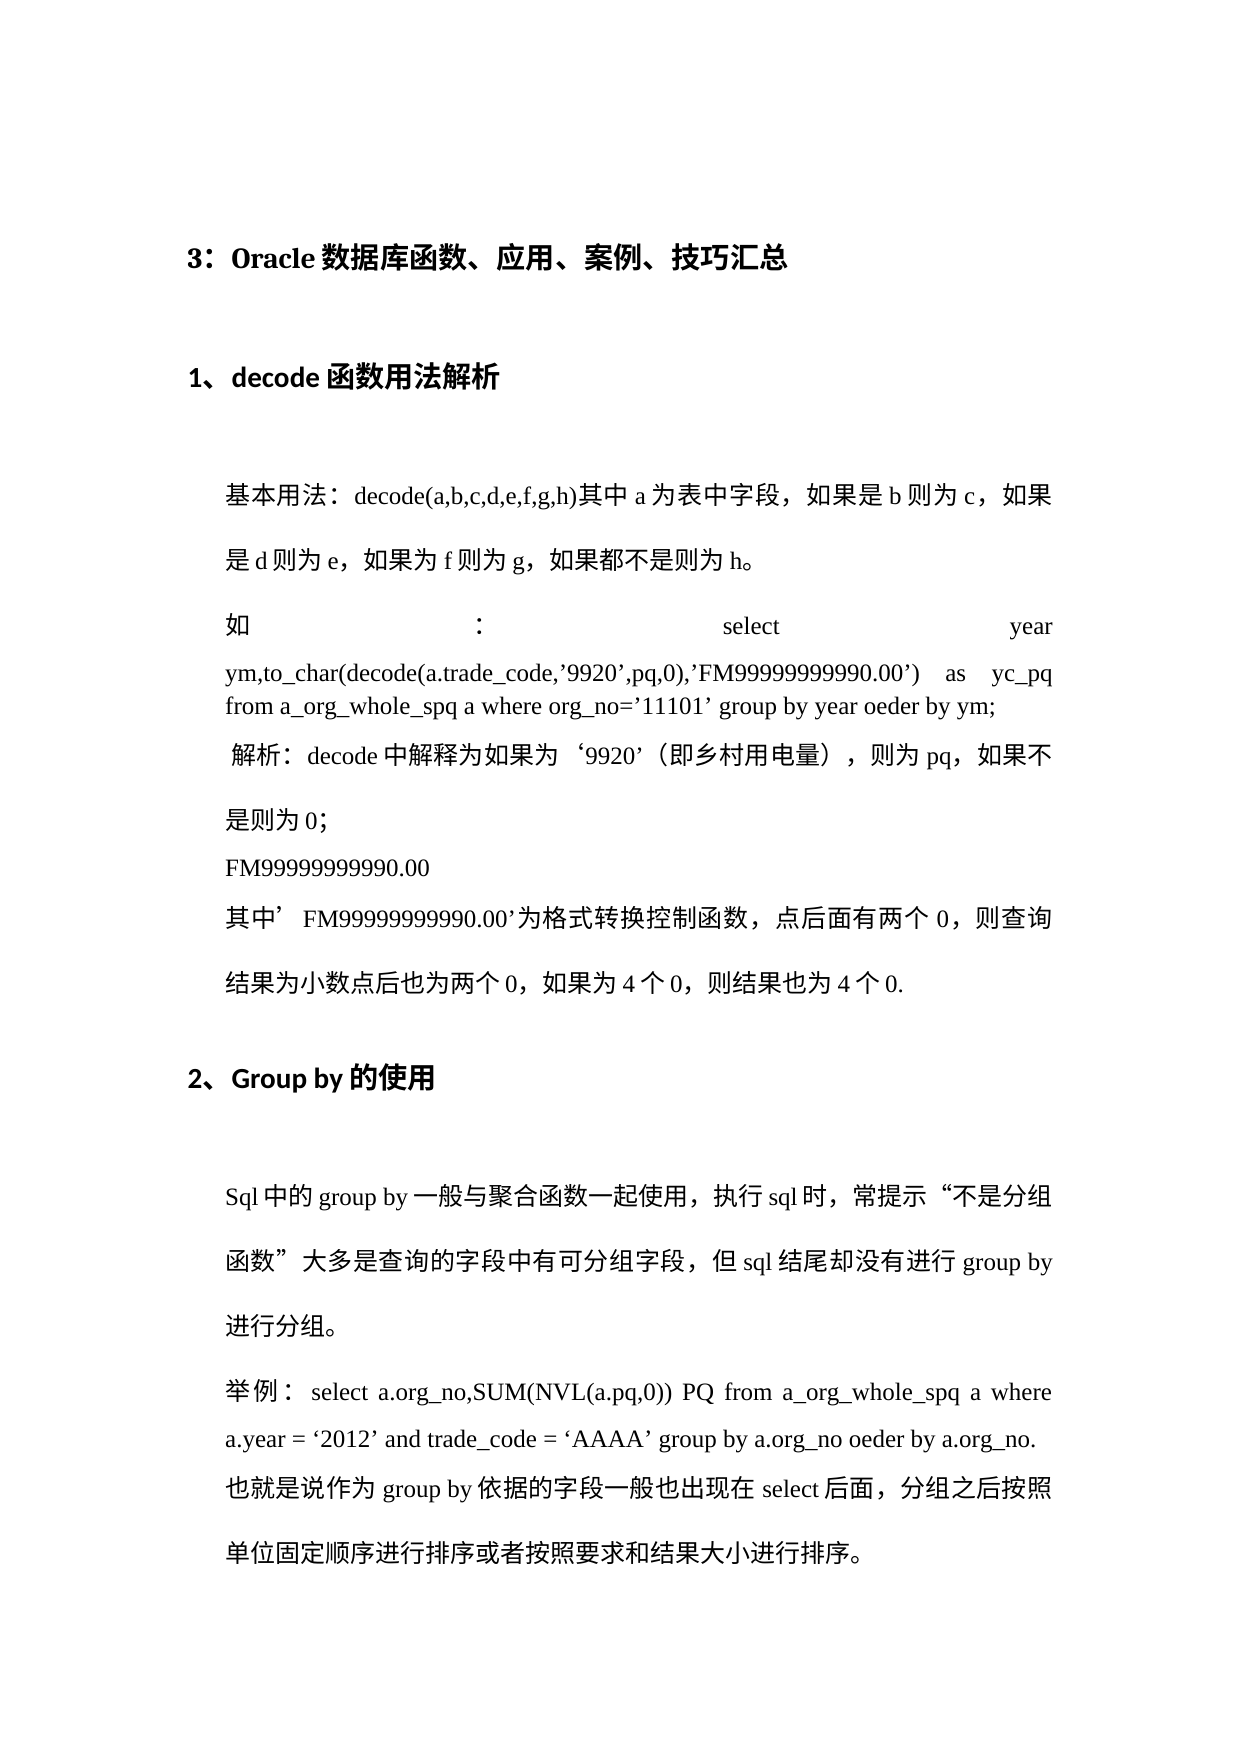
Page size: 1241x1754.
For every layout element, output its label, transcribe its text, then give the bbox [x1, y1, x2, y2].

list 解析：decode中解释为如果为‘9920’（即乡村用电量），则为pq，如果不是则为0； [225, 721, 1053, 851]
list 其中’FM99999999990.00’为格式转换控制函数，点后面有两个0，则查询结果为小数点后也为两个0，如果为4个0，则结果也为4个0. [225, 884, 1053, 1014]
list 基本用法：decode(a,b,c,d,e,f,g,h)其中a为表中字段，如果是b则为c，如果是d则为e，如果为f则为g，如果都不是则为h。 [225, 461, 1053, 591]
list FM99999999990.00 [225, 851, 1053, 884]
subtitle 1、decode函数用法解析 [187, 342, 1053, 407]
list 也就是说作为group by依据的字段一般也出现在select后面，分组之后按照单位固定顺序进行排序或者按照要求和结果大小进行排序。 [225, 1454, 1053, 1584]
list 举例：select a.org_no,SUM(NVL(a.pq,0)) PQ from a_org_whole_spq a where a.year = ‘2012’ and trade_code = ‘AAAA’ group by a.org_no oeder by a.org_no. [225, 1357, 1053, 1454]
list Sql中的group by一般与聚合函数一起使用，执行sql时，常提示“不是分组函数”大多是查询的字段中有可分组字段，但sql结尾却没有进行group by进行分组。 [225, 1162, 1053, 1357]
list 如：select year ym,to_char(decode(a.trade_code,’9920’,pq,0),’FM99999999990.00’) as yc_pq from a_org_whole_spq a where org_no=’11101’ group by year oeder by ym; [225, 591, 1053, 721]
subtitle 2、Group by的使用 [187, 1043, 1053, 1108]
subtitle 3：Oracle数据库函数、应用、案例、技巧汇总 [187, 224, 1053, 289]
